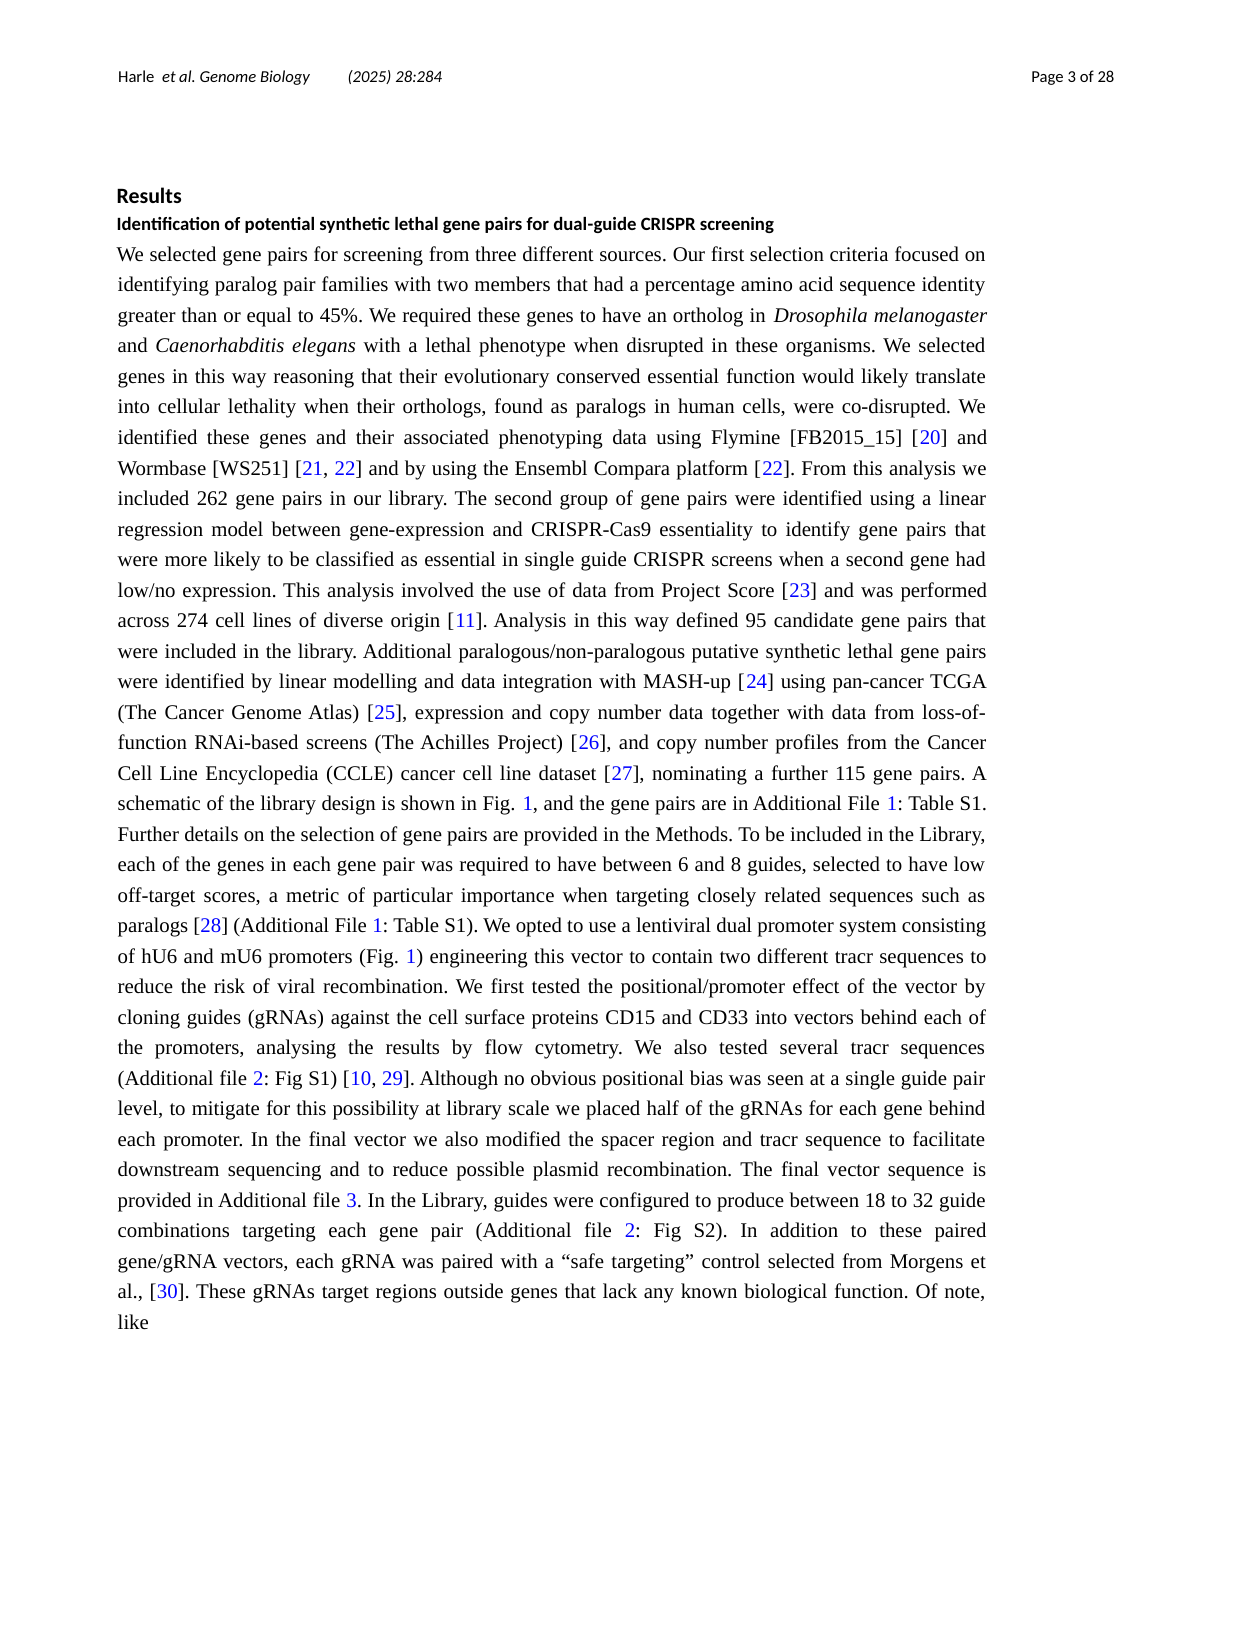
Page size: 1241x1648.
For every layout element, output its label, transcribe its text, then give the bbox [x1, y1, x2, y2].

subtitle Results [116, 183, 1114, 209]
subtitle Identification of potential synthetic lethal gene pairs for dual‑guide CRISPR screening [116, 212, 1114, 235]
text We selected gene pairs for screening from three different sources. Our first selection criteria focused on identifying paralog pair families with two members that had a percentage amino acid sequence identity greater than or equal to 45%. We required these genes to have an ortholog in Drosophila melanogaster and Caenorhabditis elegans with a lethal phenotype when disrupted in these organisms. We selected genes in this way reasoning that their evolutionary conserved essential function would likely translate into cellular lethality when their orthologs, found as paralogs in human cells, were co-disrupted. We identified these genes and their associated phenotyping data using Flymine [FB2015_15] [20] and Wormbase [WS251] [21, 22] and by using the Ensembl Compara platform [22]. From this analysis we included 262 gene pairs in our library. The second group of gene pairs were identified using a linear regression model between gene-expression and CRISPR-Cas9 essentiality to identify gene pairs that were more likely to be classified as essential in single guide CRISPR screens when a second gene had low/no expression. This analysis involved the use of data from Project Score [23] and was performed across 274 cell lines of diverse origin [11]. Analysis in this way defined 95 candidate gene pairs that were included in the library. Additional paralogous/non-paralogous putative synthetic lethal gene pairs were identified by linear modelling and data integration with MASH-up [24] using pan-cancer TCGA (The Cancer Genome Atlas) [25], expression and copy number data together with data from loss-of-function RNAi-based screens (The Achilles Project) [26], and copy number profiles from the Cancer Cell Line Encyclopedia (CCLE) cancer cell line dataset [27], nominating a further 115 gene pairs. A schematic of the library design is shown in Fig. 1, and the gene pairs are in Additional File 1: Table S1. Further details on the selection of gene pairs are provided in the Methods. To be included in the Library, each of the genes in each gene pair was required to have between 6 and 8 guides, selected to have low off-target scores, a metric of particular importance when targeting closely related sequences such as paralogs [28] (Additional File 1: Table S1). We opted to use a lentiviral dual promoter system consisting of hU6 and mU6 promoters (Fig. 1) engineering this vector to contain two different tracr sequences to reduce the risk of viral recombination. We first tested the positional/promoter effect of the vector by cloning guides (gRNAs) against the cell surface proteins CD15 and CD33 into vectors behind each of the promoters, analysing the results by flow cytometry. We also tested several tracr sequences (Additional file 2: Fig S1) [10, 29]. Although no obvious positional bias was seen at a single guide pair level, to mitigate for this possibility at library scale we placed half of the gRNAs for each gene behind each promoter. In the final vector we also modified the spacer region and tracr sequence to facilitate downstream sequencing and to reduce possible plasmid recombination. The final vector sequence is provided in Additional file 3. In the Library, guides were configured to produce between 18 to 32 guide combinations targeting each gene pair (Additional file 2: Fig S2). In addition to these paired gene/gRNA vectors, each gRNA was paired with a “safe targeting” control selected from Morgens et al., [30]. These gRNAs target regions outside genes that lack any known biological function. Of note, like [116, 242, 987, 1334]
